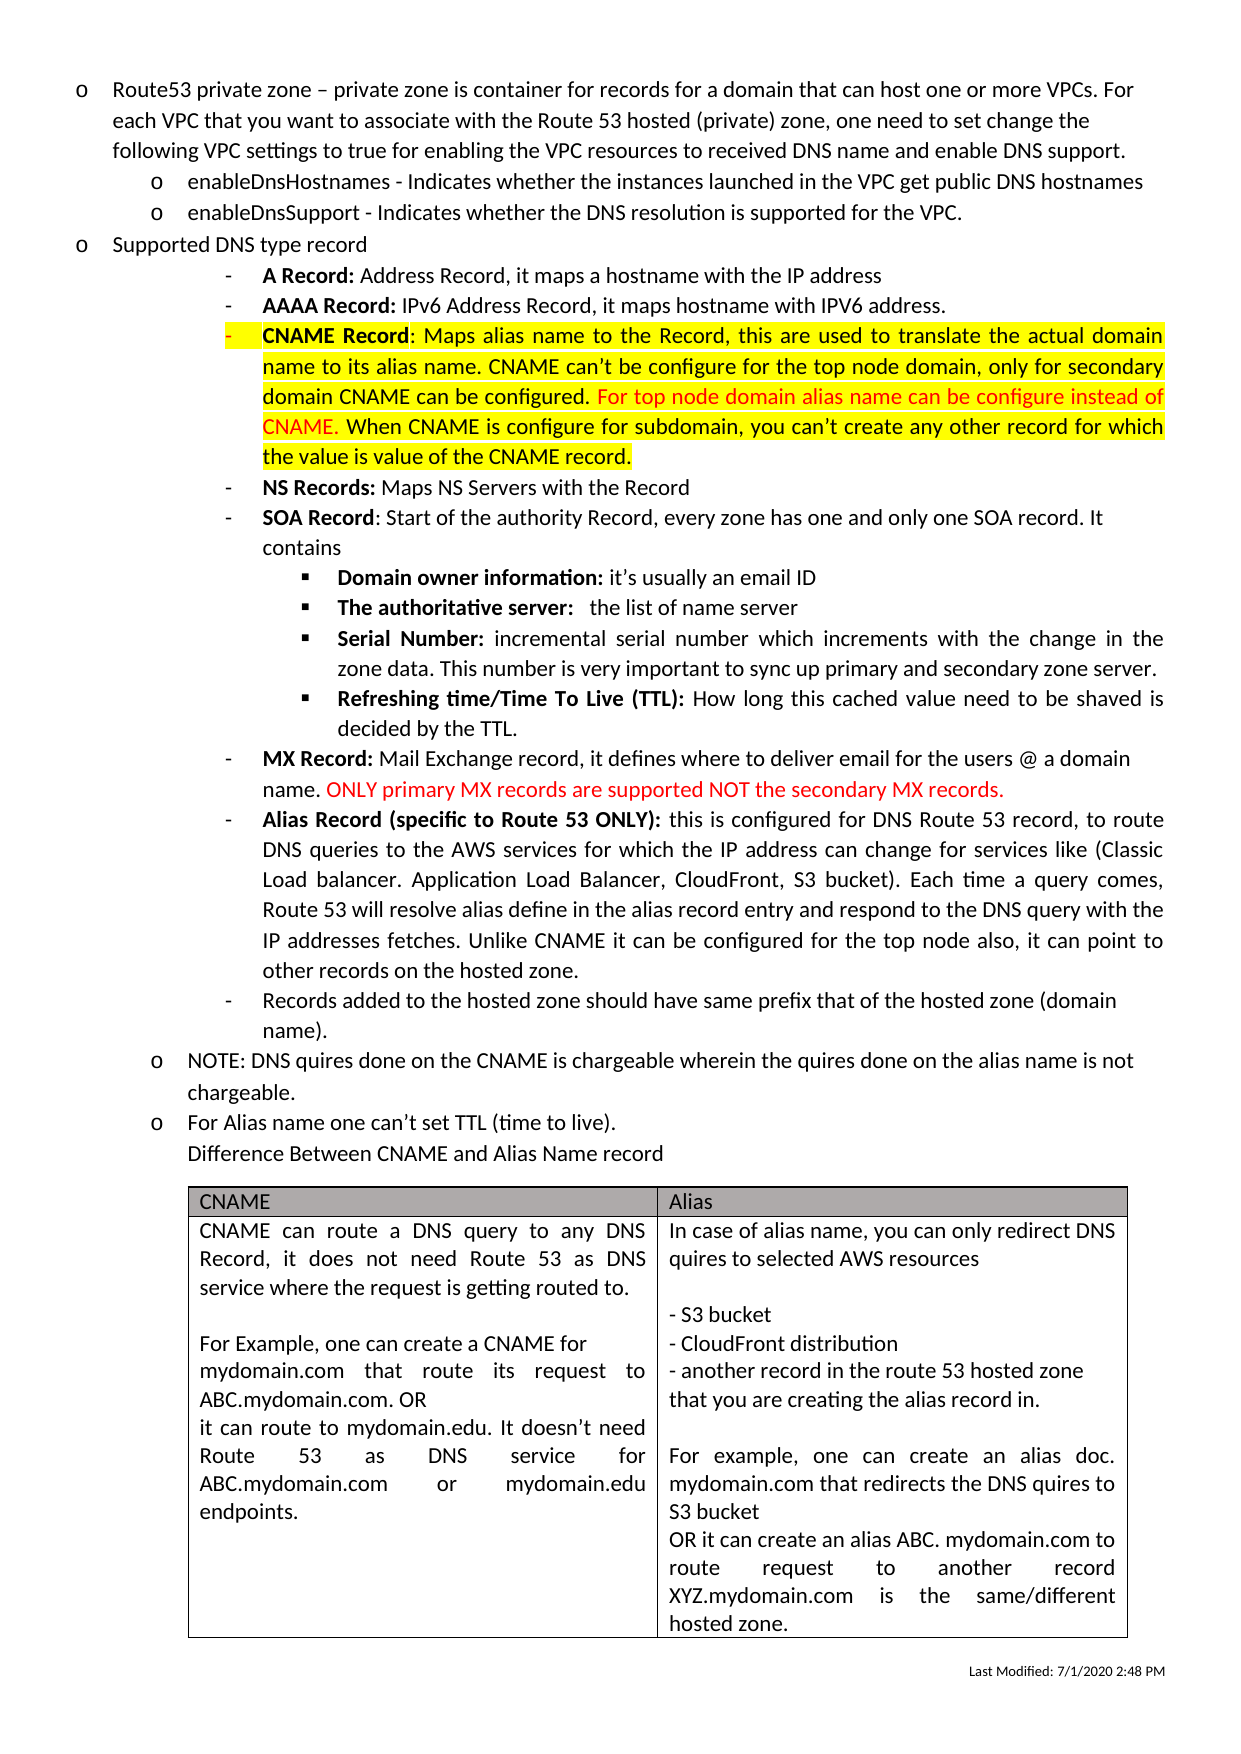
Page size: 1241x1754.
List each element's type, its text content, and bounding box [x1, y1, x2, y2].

list SOA Record: Start of the authority Record, every zone has one and only one SOA record. It contains [225, 503, 1165, 561]
list Supported DNS type record [75, 230, 1165, 259]
list NS Records: Maps NS Servers with the Record [225, 473, 1165, 501]
list For Alias name one can’t set TTL (time to live). [150, 1108, 1165, 1137]
list Domain owner information: it’s usually an email ID [300, 563, 1165, 591]
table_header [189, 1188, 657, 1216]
list AAAA Record: IPv6 Address Record, it maps hostname with IPV6 address. [225, 291, 1165, 319]
list CNAME Record: Maps alias name to the Record, this are used to translate the actual domain name to its alias name. CNAME can’t be configure for the top node domain, only for secondary domain CNAME can be configured. For top node domain alias name can be configure instead of CNAME. When CNAME is configure for subdomain, you can’t create any other record for which the value is value of the CNAME record. [225, 322, 1165, 470]
list MX Record: Mail Exchange record, it defines where to deliver email for the users @ a domain name. ONLY primary MX records are supported NOT the secondary MX records. [225, 744, 1165, 803]
list Alias Record (specific to Route 53 ONLY): this is configured for DNS Route 53 record, to route DNS queries to the AWS services for which the IP address can change for services like (Classic Load balancer. Application Load Balancer, CloudFront, S3 bucket). Each time a query comes, Route 53 will resolve alias define in the alias record entry and respond to the DNS query with the IP addresses fetches. Unlike CNAME it can be configured for the top node also, it can point to other records on the hosted zone. [225, 805, 1165, 984]
list Refreshing time/Time To Live (TTL): How long this cached value need to be shaved is decided by the TTL. [300, 684, 1165, 742]
list The authoritative server: the list of name server [300, 593, 1165, 621]
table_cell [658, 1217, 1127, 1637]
list enableDnsSupport - Indicates whether the DNS resolution is supported for the VPC. [150, 198, 1165, 227]
list Serial Number: incremental serial number which increments with the change in the zone data. This number is very important to sync up primary and secondary zone server. [300, 624, 1165, 682]
list Route53 private zone – private zone is container for records for a domain that can host one or more VPCs. For each VPC that you want to associate with the Route 53 hosted (private) zone, one need to set change the following VPC settings to true for enabling the VPC resources to received DNS name and enable DNS support. [75, 75, 1165, 164]
list NOTE: DNS quires done on the CNAME is chargeable wherein the quires done on the alias name is not chargeable. [150, 1047, 1165, 1106]
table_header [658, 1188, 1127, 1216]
list Difference Between CNAME and Alias Name record [187, 1139, 1165, 1168]
list enableDnsHostnames - Indicates whether the instances launched in the VPC get public DNS hostnames [150, 167, 1165, 196]
list Records added to the hosted zone should have same prefix that of the hosted zone (domain name). [225, 986, 1165, 1044]
list A Record: Address Record, it maps a hostname with the IP address [225, 261, 1165, 289]
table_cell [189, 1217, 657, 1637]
